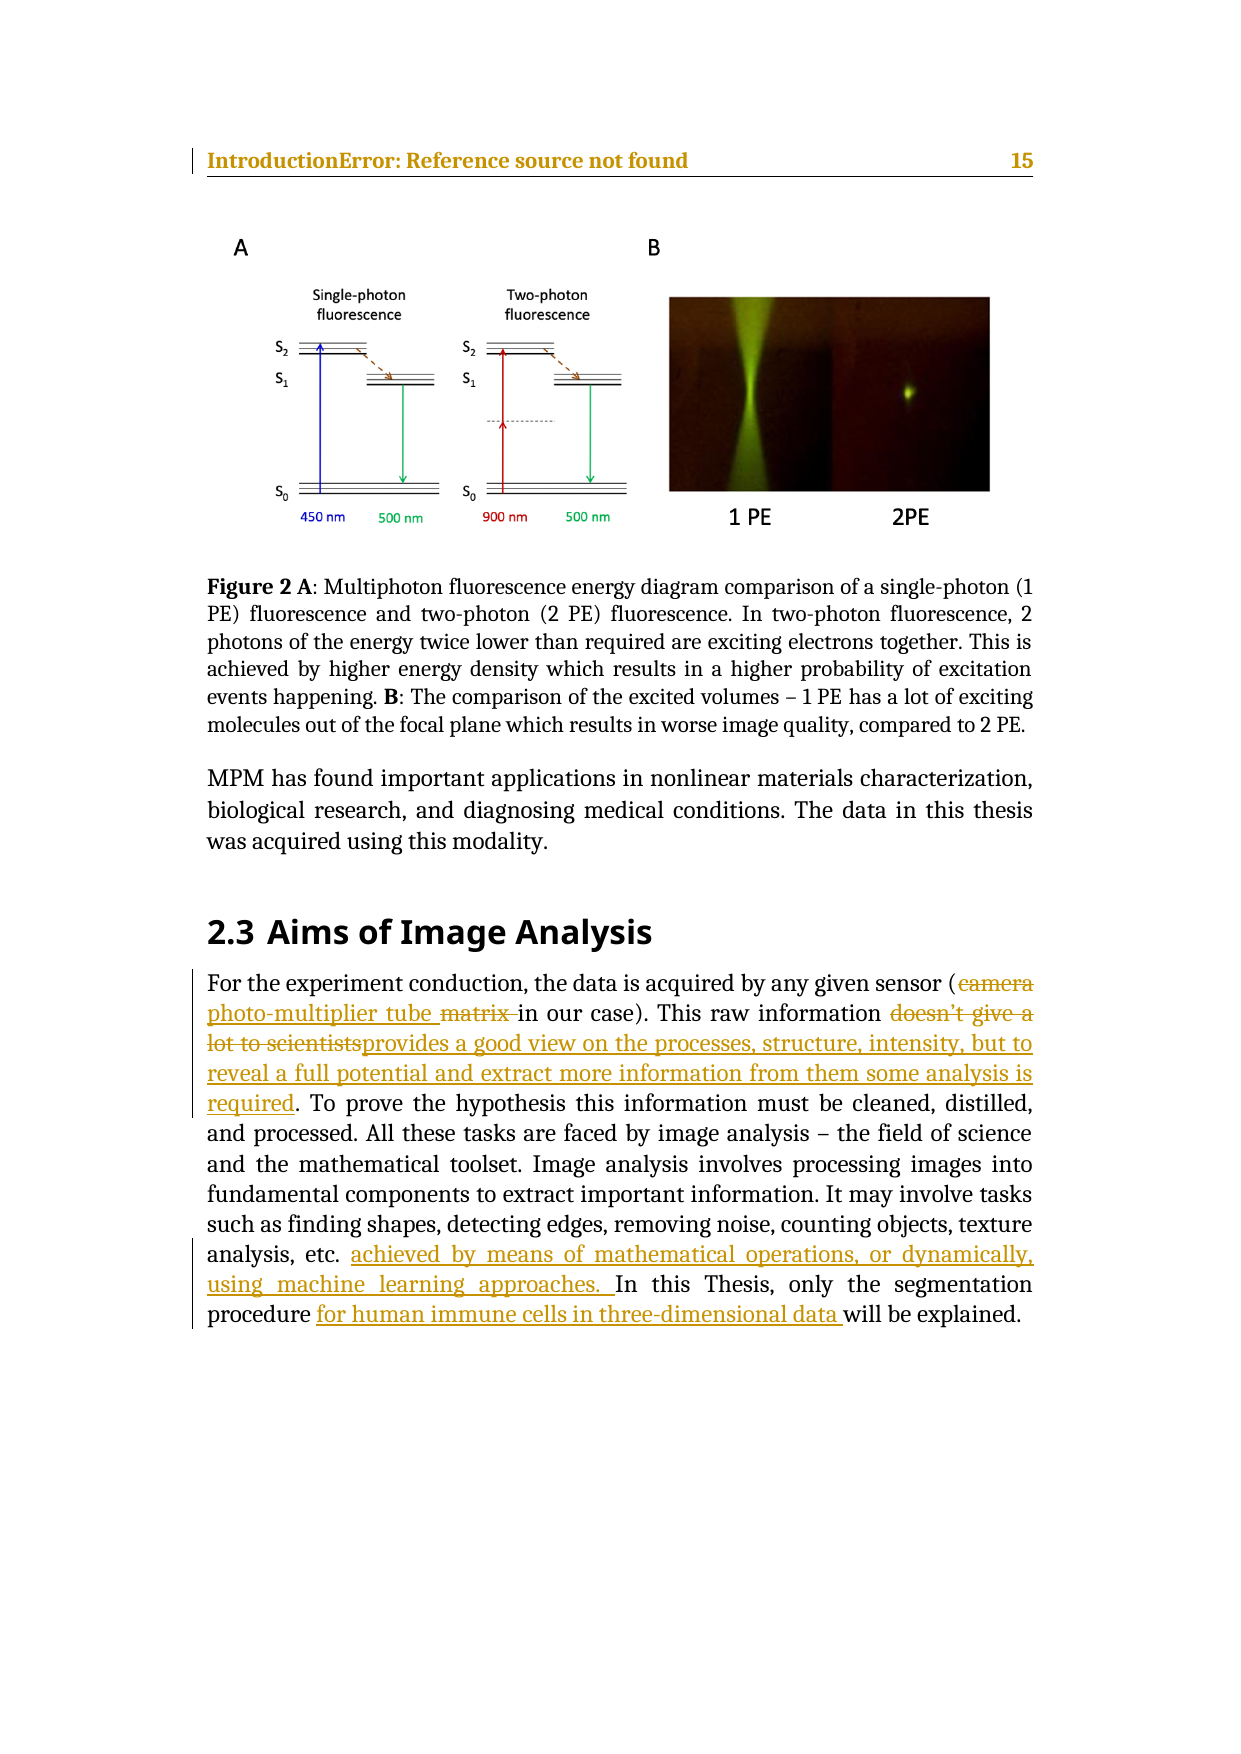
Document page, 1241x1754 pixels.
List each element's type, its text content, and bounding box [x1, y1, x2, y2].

picture [206, 218, 1034, 546]
text For the experiment conduction, the data is acquired by any given sensor (in our case). This raw information . To prove the hypothesis this information must be cleaned, distilled, and processed. All these tasks are faced by image analysis – the field of science and the mathematical toolset. Image analysis involves processing images into fundamental components to extract important information. It may involve tasks such as finding shapes, detecting edges, removing noise, counting objects, texture analysis, etc. In this Thesis, only the segmentation procedure will be explained. [207, 969, 1033, 1083]
text For the experiment conduction, the data is acquired by any given sensor (in our case). This raw information . To prove the hypothesis this information must be cleaned, distilled, and processed. All these tasks are faced by image analysis – the field of science and the mathematical toolset. Image analysis involves processing images into fundamental components to extract important information. It may involve tasks such as finding shapes, detecting edges, removing noise, counting objects, texture analysis, etc. In this Thesis, only the segmentation procedure will be explained. [207, 1085, 1033, 1329]
text MPM has found important applications in nonlinear materials characterization, biological research, and diagnosing medical conditions. The data in this thesis was acquired using this modality. [207, 764, 1033, 856]
text Figure 2 A: Multiphoton fluorescence energy diagram comparison of a single-photon (1 PE) fluorescence and two-photon (2 PE) fluorescence. In two-photon fluorescence, 2 photons of the energy twice lower than required are exciting electrons together. This is achieved by higher energy density which results in a higher probability of excitation events happening. B: The comparison of the excited volumes – 1 PE has a lot of exciting molecules out of the focal plane which results in worse image quality, compared to 2 PE. [207, 573, 1033, 738]
subtitle Aims of Image Analysis [207, 909, 1033, 954]
